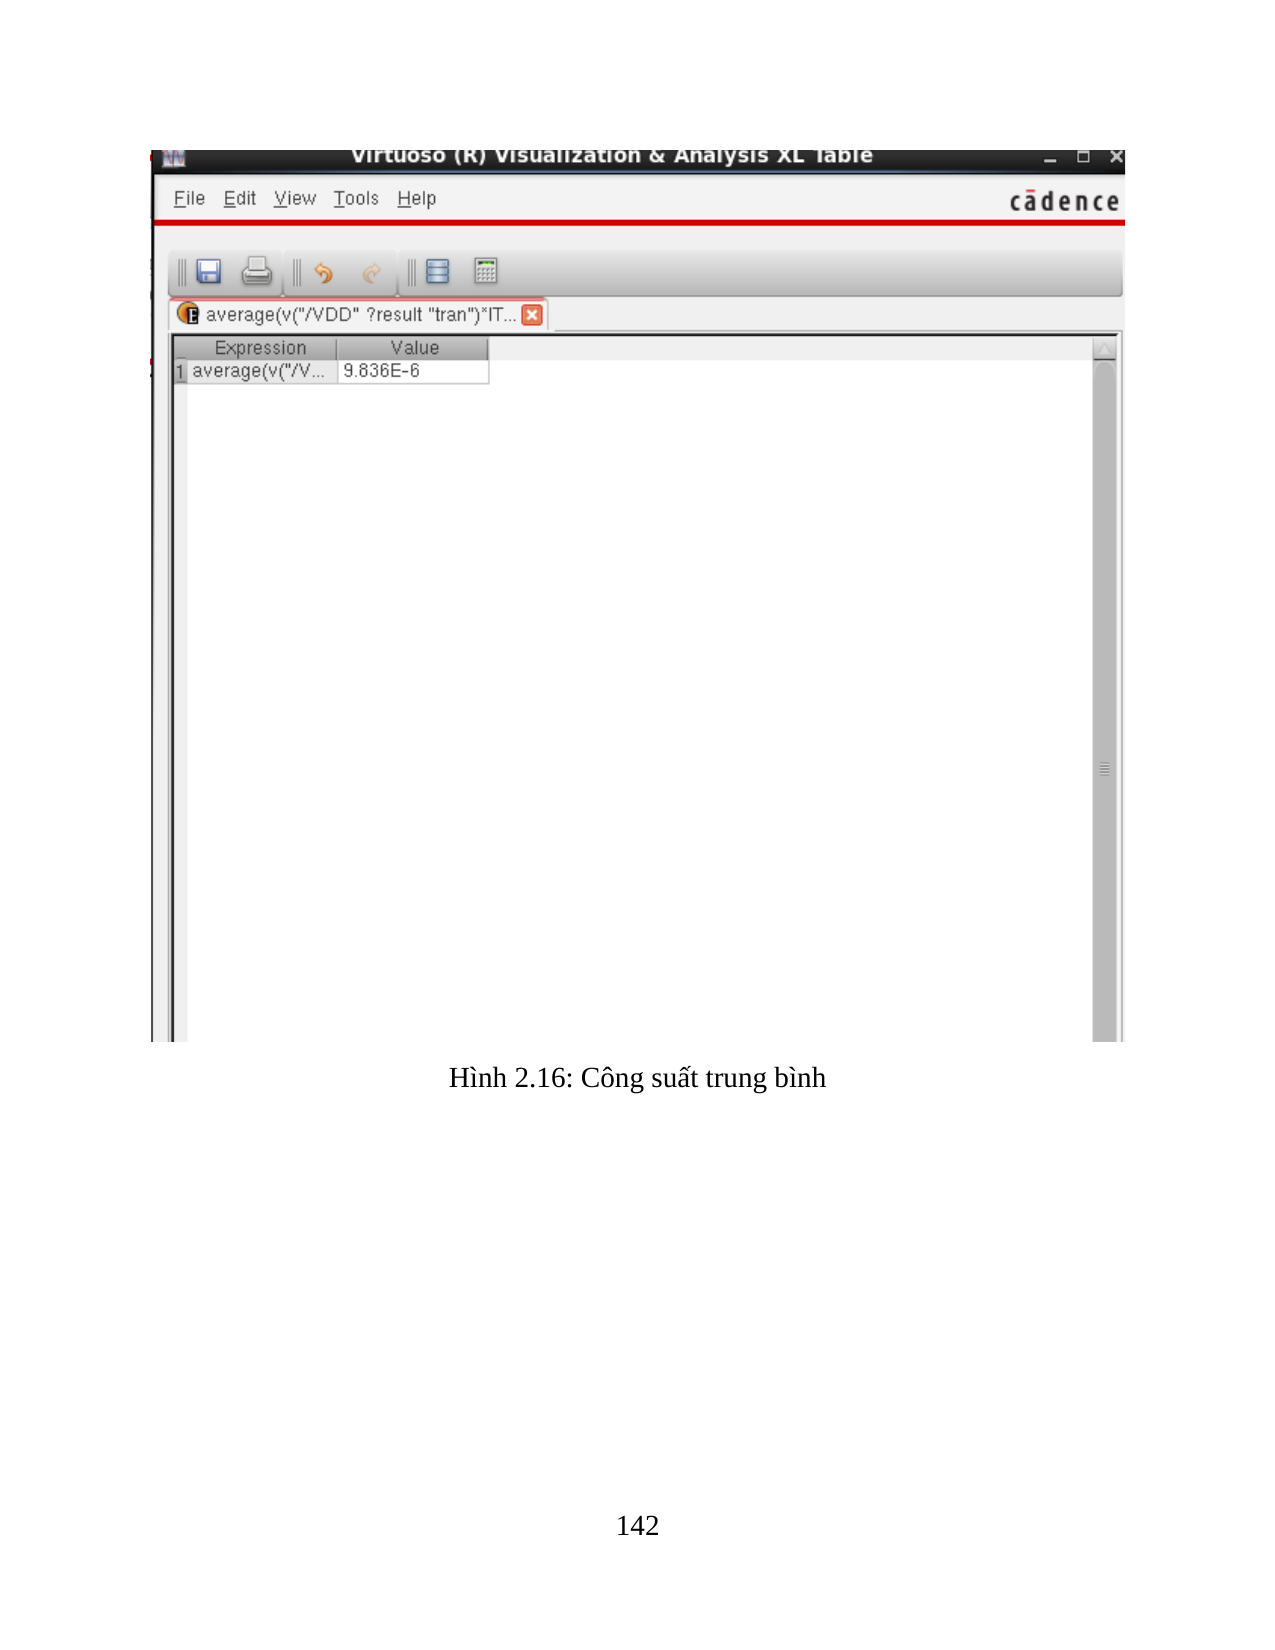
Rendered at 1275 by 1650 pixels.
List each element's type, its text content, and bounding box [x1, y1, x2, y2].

picture [150, 150, 1125, 1042]
text Hình 2.16: Công suất trung bình [150, 1061, 1125, 1094]
